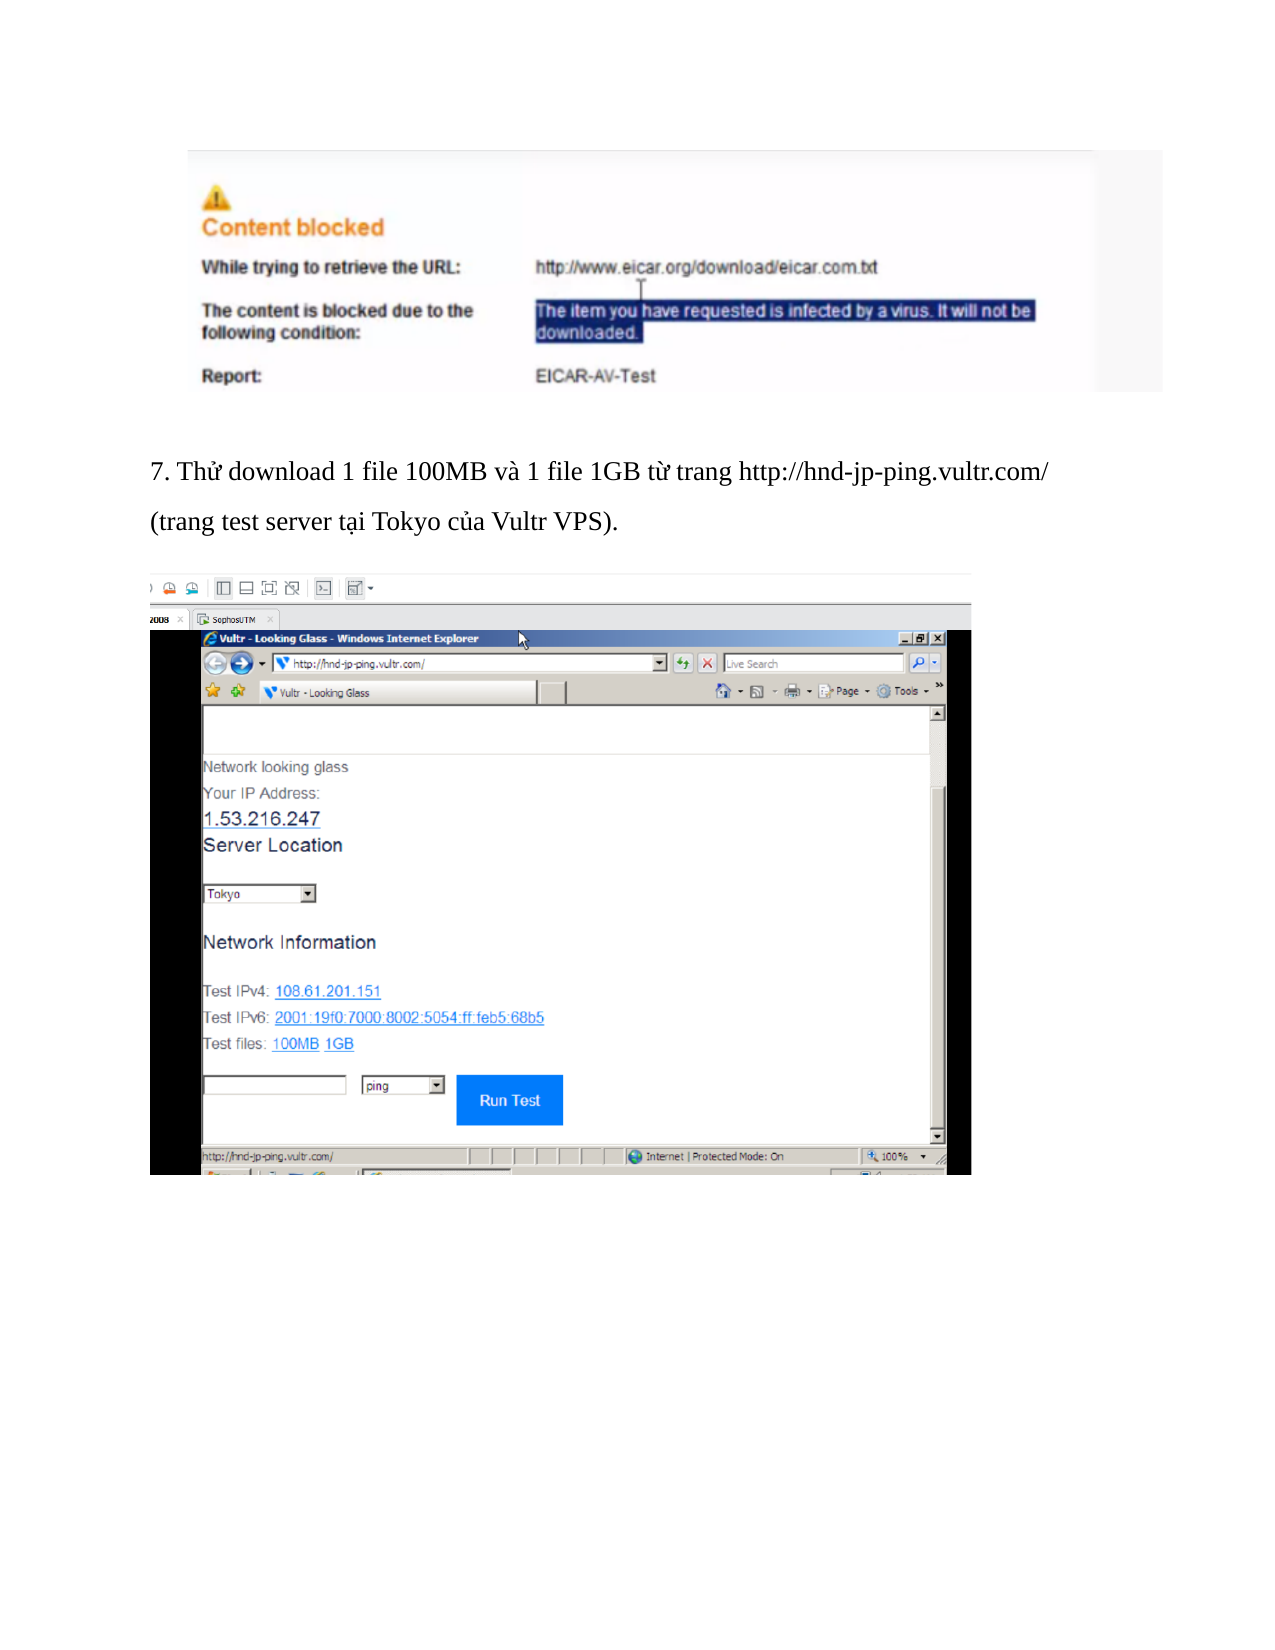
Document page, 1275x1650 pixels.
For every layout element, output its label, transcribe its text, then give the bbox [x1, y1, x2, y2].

text (trang test server tại Tokyo của Vultr VPS). [150, 506, 1125, 537]
text 7. Thử download 1 file 100MB và 1 file 1GB từ trang http://hnd-jp-ping.vultr.com/ [150, 455, 1125, 486]
picture [150, 555, 972, 1175]
picture [187, 150, 1163, 392]
